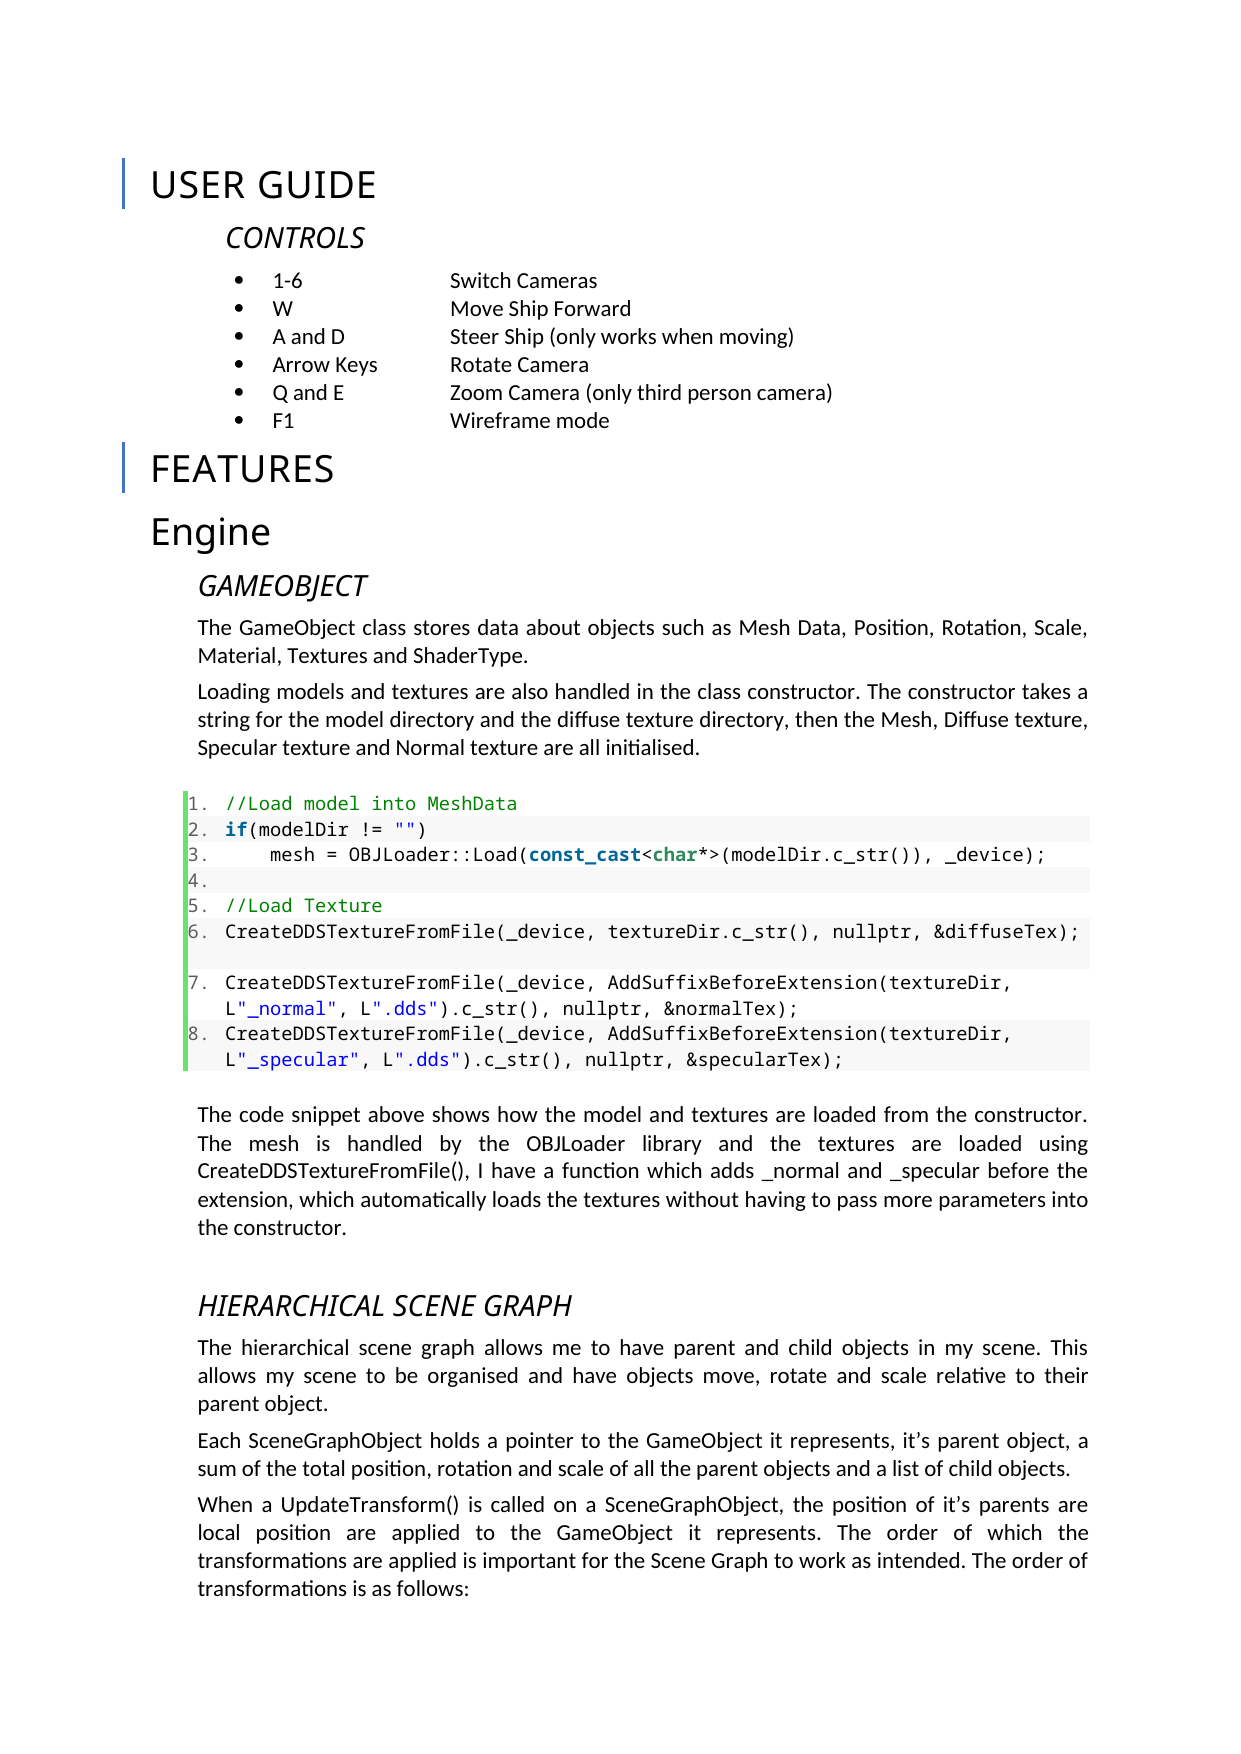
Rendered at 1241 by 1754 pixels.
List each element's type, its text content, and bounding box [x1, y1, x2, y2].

text The code snippet above shows how the model and textures are loaded from the constructor. The mesh is handled by the OBJLoader library and the textures are loaded using CreateDDSTextureFromFile(), I have a function which adds _normal and _specular before the extension, which automatically loads the textures without having to pass more parameters into the constructor. [197, 1101, 1090, 1241]
list F1 Wireframe mode [235, 406, 1090, 434]
list //Load Texture [188, 893, 1090, 918]
list Arrow Keys Rotate Camera [235, 350, 1090, 378]
subtitle GameObject [197, 565, 1090, 605]
text Loading models and textures are also handled in the class constructor. The constructor takes a string for the model directory and the diffuse texture directory, then the Mesh, Diffuse texture, Specular texture and Normal texture are all initialised. [197, 677, 1090, 762]
subtitle Engine [150, 506, 1090, 557]
list 1-6 Switch Cameras [235, 266, 1090, 294]
subtitle Controls [225, 218, 1090, 257]
subtitle Features [125, 442, 1090, 493]
subtitle User Guide [125, 158, 1090, 209]
subtitle Hierarchical Scene Graph [197, 1285, 1090, 1325]
list CreateDDSTextureFromFile(_device, AddSuffixBeforeExtension(textureDir, L"_specular", L".dds").c_str(), nullptr, &specularTex); [188, 1020, 1090, 1071]
list //Load model into MeshData [188, 791, 1090, 816]
list Q and E Zoom Camera (only third person camera) [235, 378, 1090, 406]
text When a UpdateTransform() is called on a SceneGraphObject, the position of it’s parents are local position are applied to the GameObject it represents. The order of which the transformations are applied is important for the Scene Graph to work as intended. The order of transformations is as follows: [197, 1490, 1090, 1602]
list A and D Steer Ship (only works when moving) [235, 322, 1090, 350]
list CreateDDSTextureFromFile(_device, textureDir.c_str(), nullptr, &diffuseTex); [188, 918, 1090, 969]
text The GameObject class stores data about objects such as Mesh Data, Position, Rotation, Scale, Material, Textures and ShaderType. [197, 613, 1090, 669]
text The hierarchical scene graph allows me to have parent and child objects in my scene. This allows my scene to be organised and have objects move, rotate and scale relative to their parent object. [197, 1333, 1090, 1417]
text Each SceneGraphObject holds a pointer to the GameObject it represents, it’s parent object, a sum of the total position, rotation and scale of all the parent objects and a list of child objects. [197, 1426, 1090, 1482]
list if(modelDir != "") [188, 816, 1090, 842]
list CreateDDSTextureFromFile(_device, AddSuffixBeforeExtension(textureDir, L"_normal", L".dds").c_str(), nullptr, &normalTex); [188, 969, 1090, 1020]
list mesh = OBJLoader::Load(const_cast<char*>(modelDir.c_str()), _device); [188, 842, 1090, 867]
list W Move Ship Forward [235, 294, 1090, 322]
